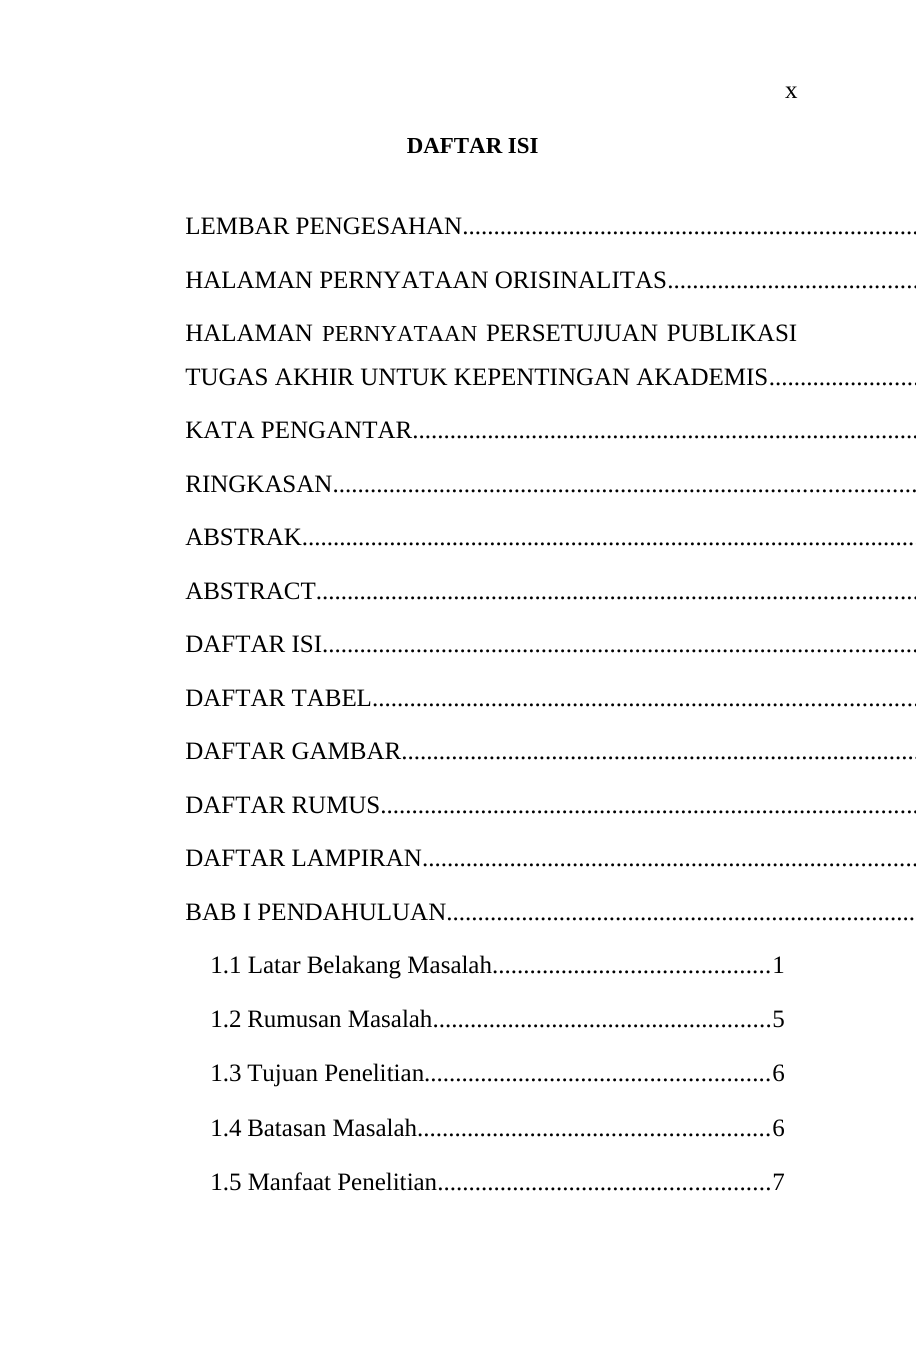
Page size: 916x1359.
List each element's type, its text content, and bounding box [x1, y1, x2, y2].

text DAFTAR ISI xi [185, 629, 797, 658]
text 1.5 Manfaat Penelitian 7 [173, 1167, 797, 1196]
text DAFTAR LAMPIRAN xviii [185, 843, 797, 872]
text BAB I PENDAHULUAN 1 [185, 897, 797, 926]
text DAFTAR RUMUS xvii [185, 790, 797, 819]
text 1.4 Batasan Masalah 6 [173, 1113, 797, 1142]
text ABSTRAK ix [185, 522, 797, 551]
text 1.1 Latar Belakang Masalah 1 [173, 951, 797, 979]
text DAFTAR TABEL xv [185, 683, 797, 712]
subtitle DAFTAR ISI [148, 132, 797, 159]
text HALAMAN PERNYATAAN PERSETUJUAN PUBLIKASI TUGAS AKHIR UNTUK KEPENTINGAN AKADEMIS v [185, 318, 797, 390]
text ABSTRACT x [185, 576, 797, 604]
text 1.2 Rumusan Masalah 5 [173, 1004, 797, 1033]
text HALAMAN PERNYATAAN ORISINALITAS iv [185, 265, 797, 294]
text 1.3 Tujuan Penelitian 6 [173, 1058, 797, 1087]
text DAFTAR GAMBAR xvi [185, 736, 797, 765]
text LEMBAR PENGESAHAN ii [185, 211, 797, 240]
text KATA PENGANTAR vii [185, 415, 797, 444]
text RINGKASAN viii [185, 469, 797, 497]
